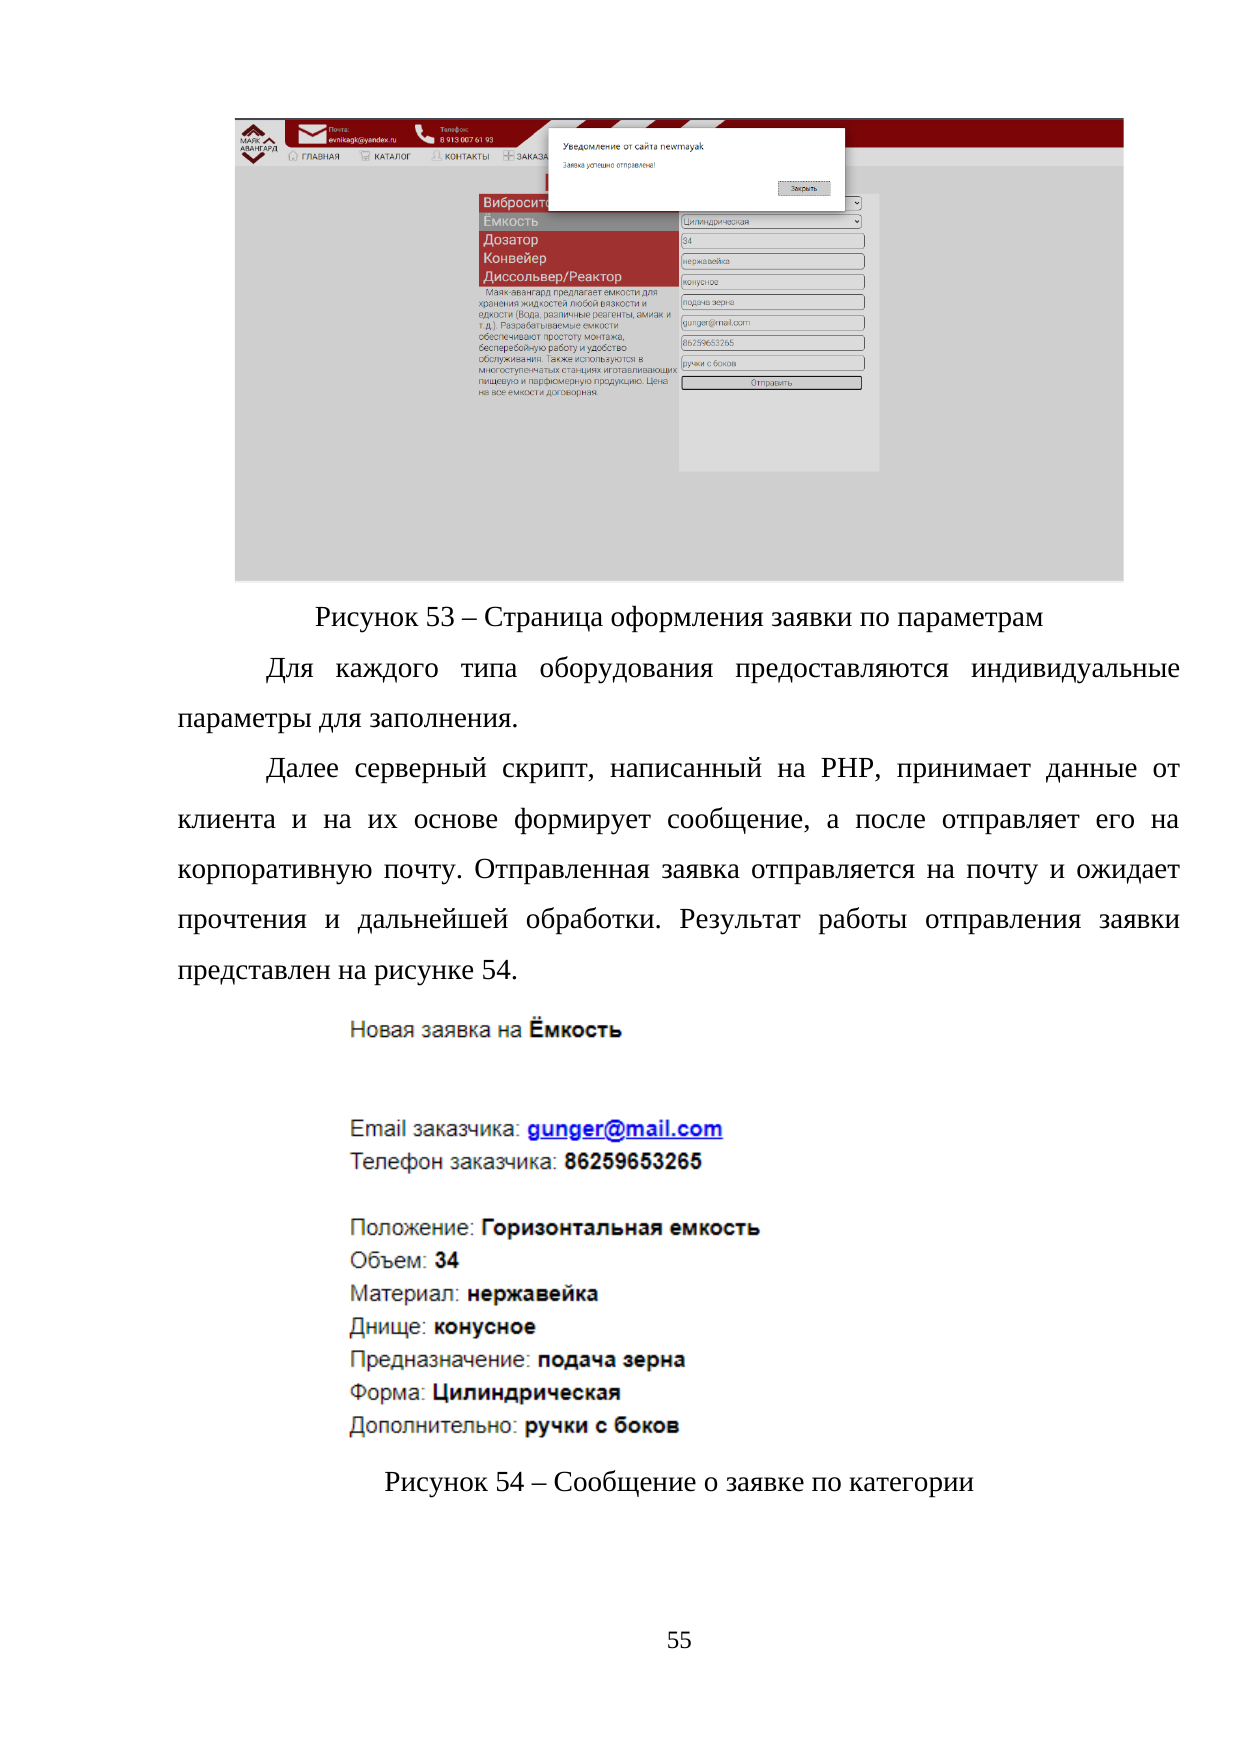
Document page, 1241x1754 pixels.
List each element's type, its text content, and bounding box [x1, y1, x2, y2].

text Рисунок 53 – Страница оформления заявки по параметрам [177, 599, 1181, 633]
text Рисунок 54 – Сообщение о заявке по категории [177, 1464, 1181, 1498]
picture [251, 1002, 1108, 1448]
text Далее серверный скрипт, написанный на PHP, принимает данные от клиента и на их основе формирует сообщение, а после отправляет его на корпоративную почту. Отправленная заявка отправляется на почту и ожидает прочтения и дальнейшей обработки. Результат работы отправления заявки представлен на рисунке 54. [177, 751, 1181, 985]
picture [234, 118, 1124, 583]
text Для каждого типа оборудования предоставляются индивидуальные параметры для заполнения. [177, 650, 1181, 734]
